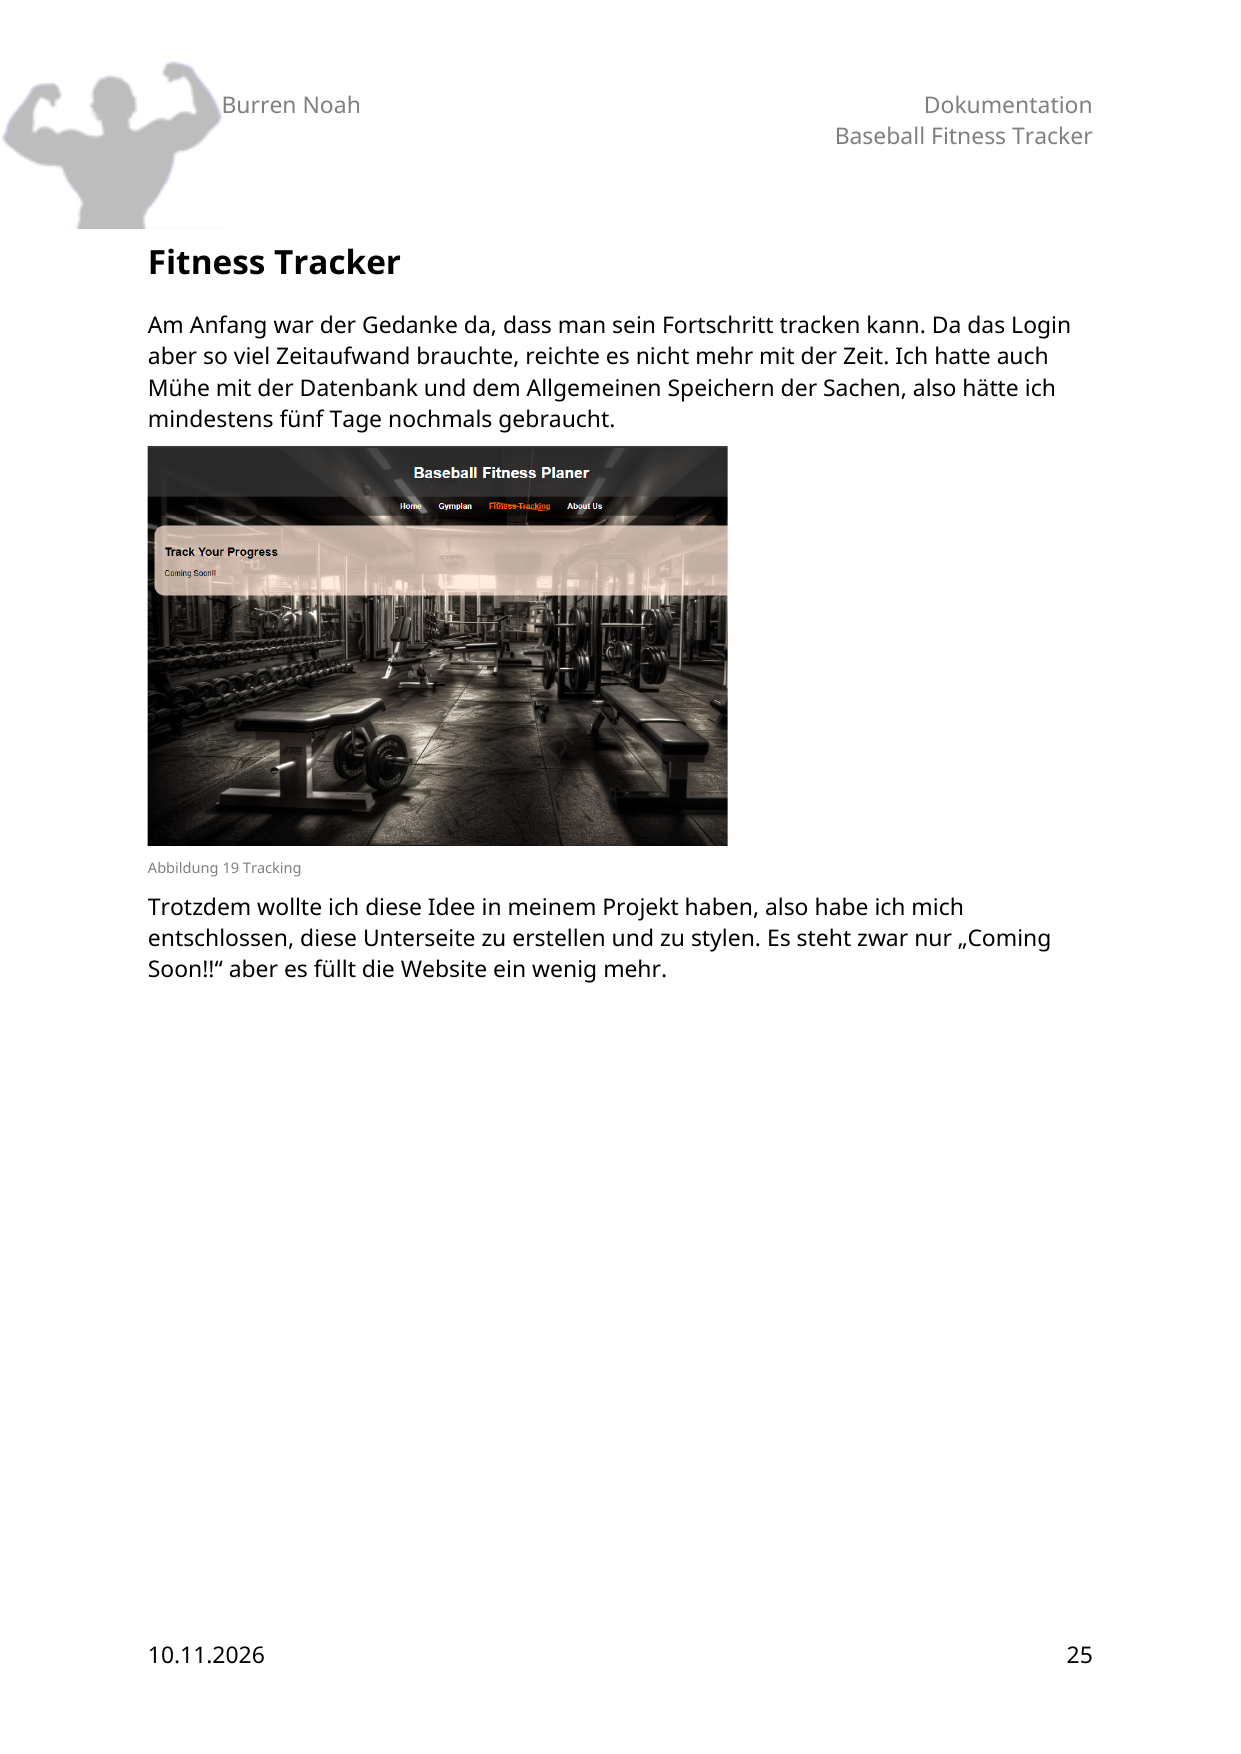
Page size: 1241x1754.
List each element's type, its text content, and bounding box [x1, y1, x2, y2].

picture [147, 446, 728, 846]
subtitle Fitness Tracker [148, 238, 1093, 284]
text Trotzdem wollte ich diese Idee in meinem Projekt haben, also habe ich mich entschlossen, diese Unterseite zu erstellen und zu stylen. Es steht zwar nur „Coming Soon!!“ aber es füllt die Website ein wenig mehr. [148, 891, 1093, 984]
text Abbildung 19 Tracking [148, 858, 1093, 878]
text Am Anfang war der Gedanke da, dass man sein Fortschritt tracken kann. Da das Login aber so viel Zeitaufwand brauchte, reichte es nicht mehr mit der Zeit. Ich hatte auch Mühe mit der Datenbank und dem Allgemeinen Speichern der Sachen, also hätte ich mindestens fünf Tage nochmals gebraucht. [148, 309, 1093, 434]
